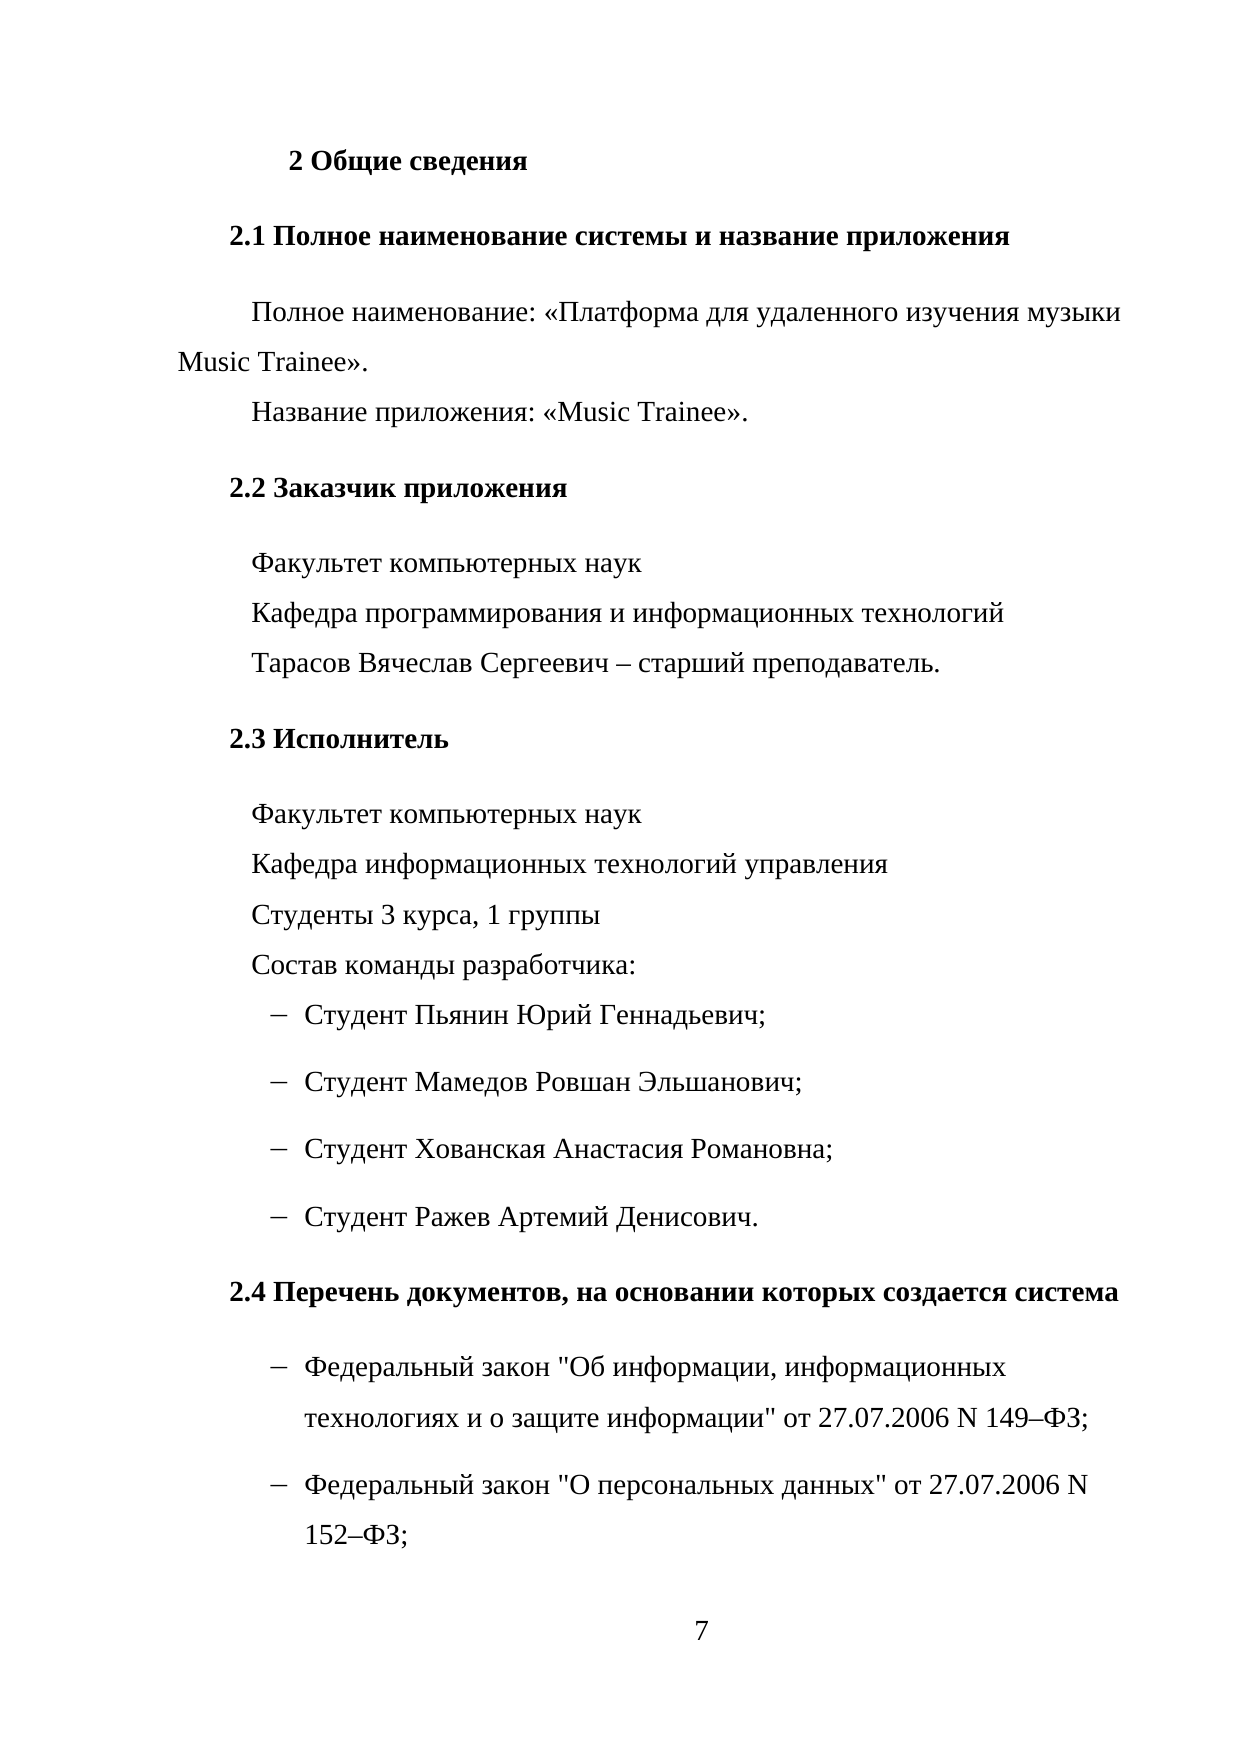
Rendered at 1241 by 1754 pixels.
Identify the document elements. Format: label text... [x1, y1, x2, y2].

text Кафедра программирования и информационных технологий [177, 595, 1152, 629]
text Полное наименование: «Платформа для удаленного изучения музыки Music Trainee». [177, 294, 1152, 378]
text Федеральный закон "О персональных данных" от 27.07.2006 N 152–ФЗ; [267, 1467, 1152, 1551]
list Перечень документов, на основании которых создается система [229, 1274, 1152, 1308]
text Факультет компьютерных наук [177, 796, 1152, 830]
text Состав команды разработчика: [177, 947, 1152, 981]
text Федеральный закон "Об информации, информационных технологиях и о защите информации" от 27.07.2006 N 149–ФЗ; [267, 1349, 1152, 1433]
text Тарасов Вячеслав Сергеевич – старший преподаватель. [177, 646, 1152, 679]
text Студент Ражев Артемий Денисович. [267, 1199, 1152, 1232]
list Исполнитель [229, 721, 1152, 754]
text Общие сведения [214, 143, 1152, 177]
text Факультет компьютерных наук [177, 545, 1152, 578]
text Студенты 3 курса, 1 группы [177, 897, 1152, 930]
list Полное наименование системы и название приложения [229, 218, 1152, 252]
text Студент Мамедов Ровшан Эльшанович; [267, 1064, 1152, 1098]
text Студент Пьянин Юрий Геннадьевич; [267, 997, 1152, 1031]
text Студент Хованская Анастасия Романовна; [267, 1132, 1152, 1165]
list Заказчик приложения [229, 470, 1152, 503]
text Кафедра информационных технологий управления [177, 847, 1152, 880]
text Название приложения: «Music Trainee». [177, 394, 1152, 428]
